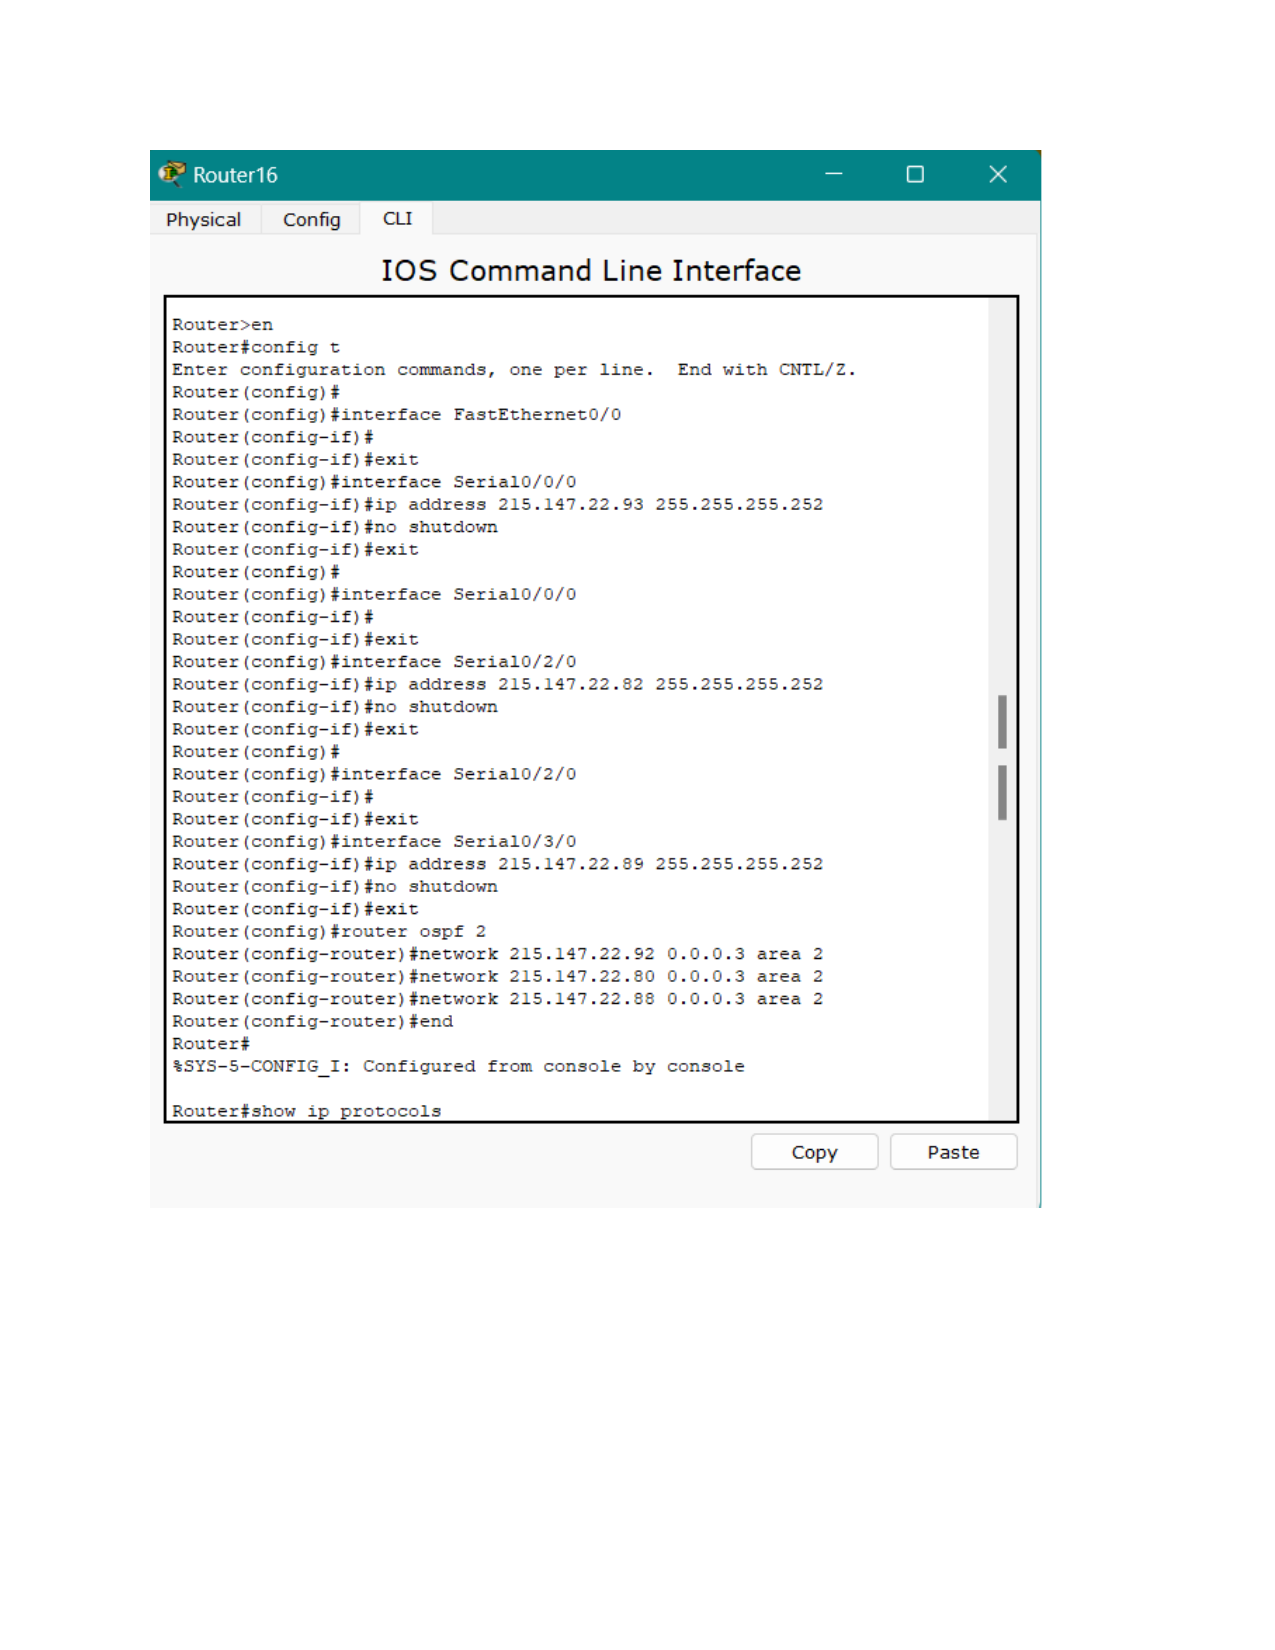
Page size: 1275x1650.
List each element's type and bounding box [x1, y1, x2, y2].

picture [150, 150, 1042, 1208]
